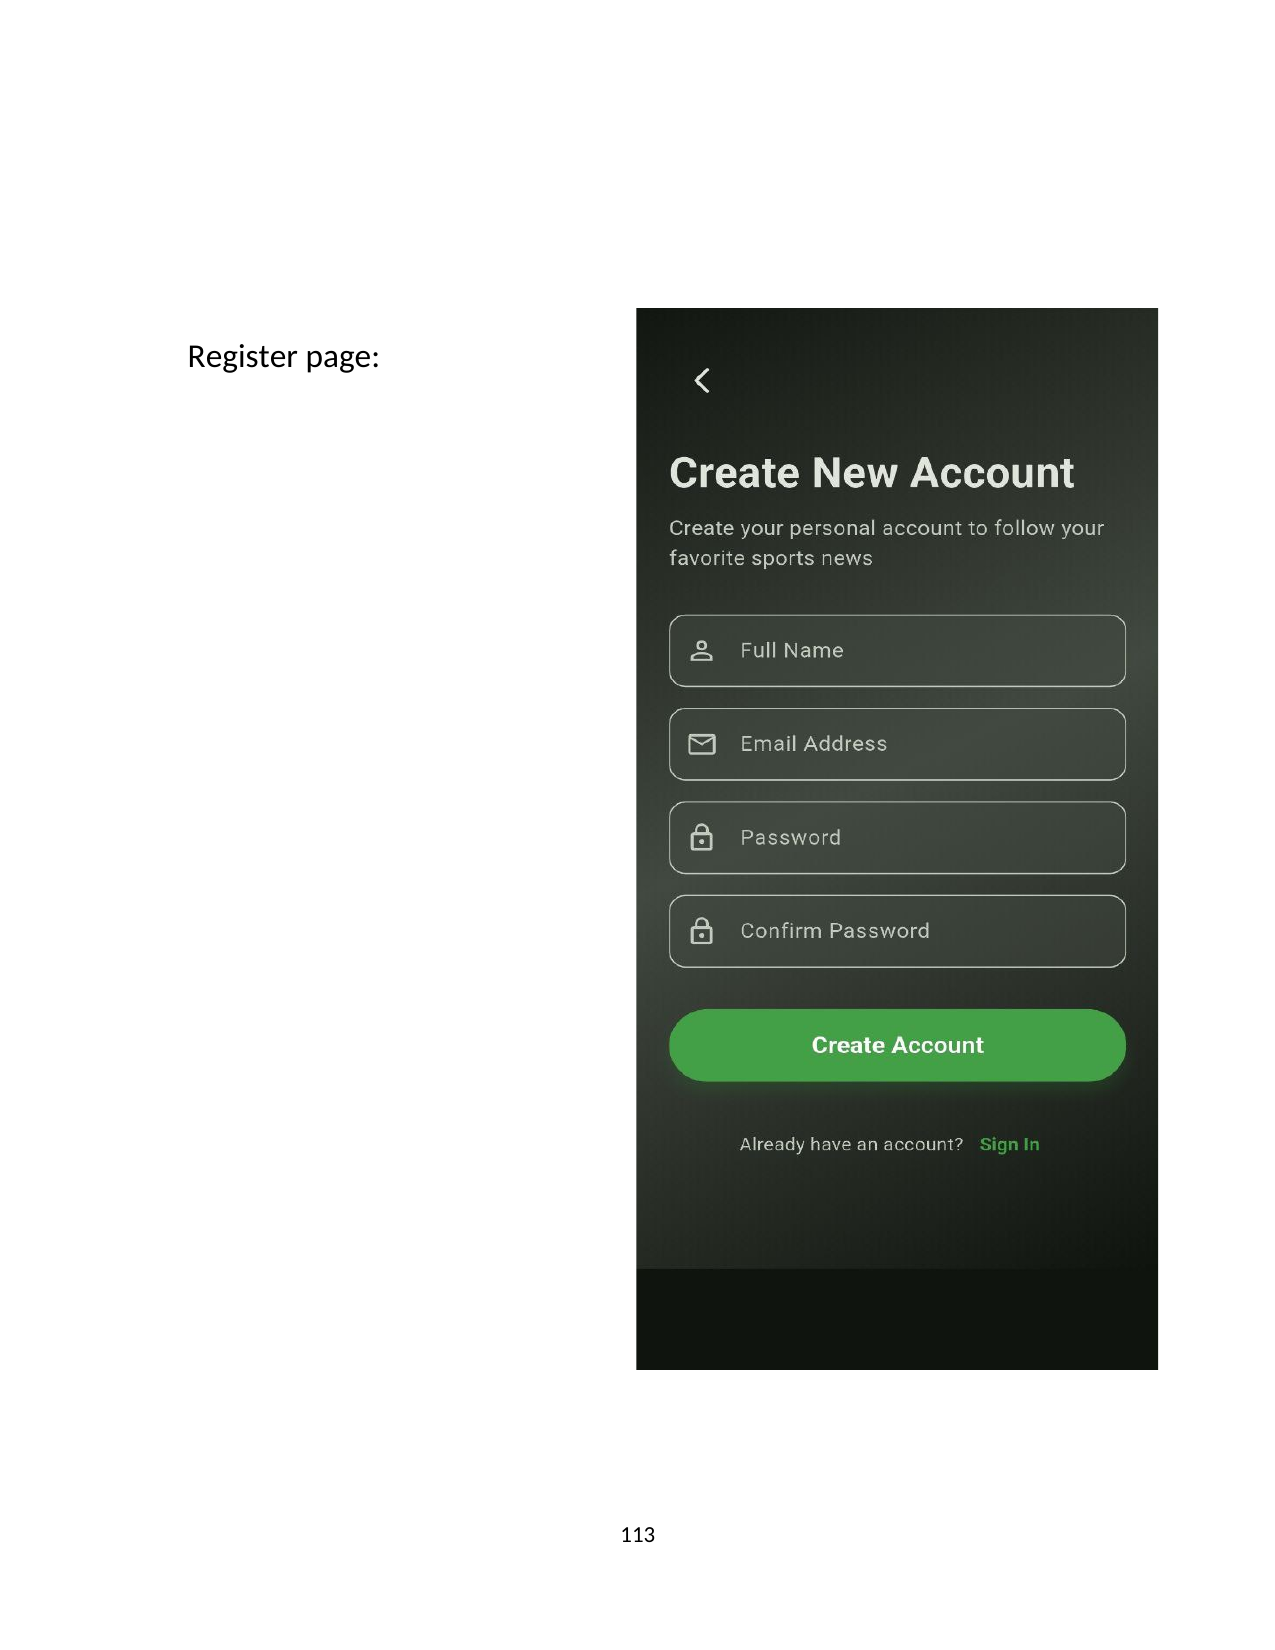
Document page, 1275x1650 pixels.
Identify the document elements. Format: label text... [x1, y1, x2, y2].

picture [636, 308, 1159, 1370]
text Register page: [187, 335, 636, 376]
